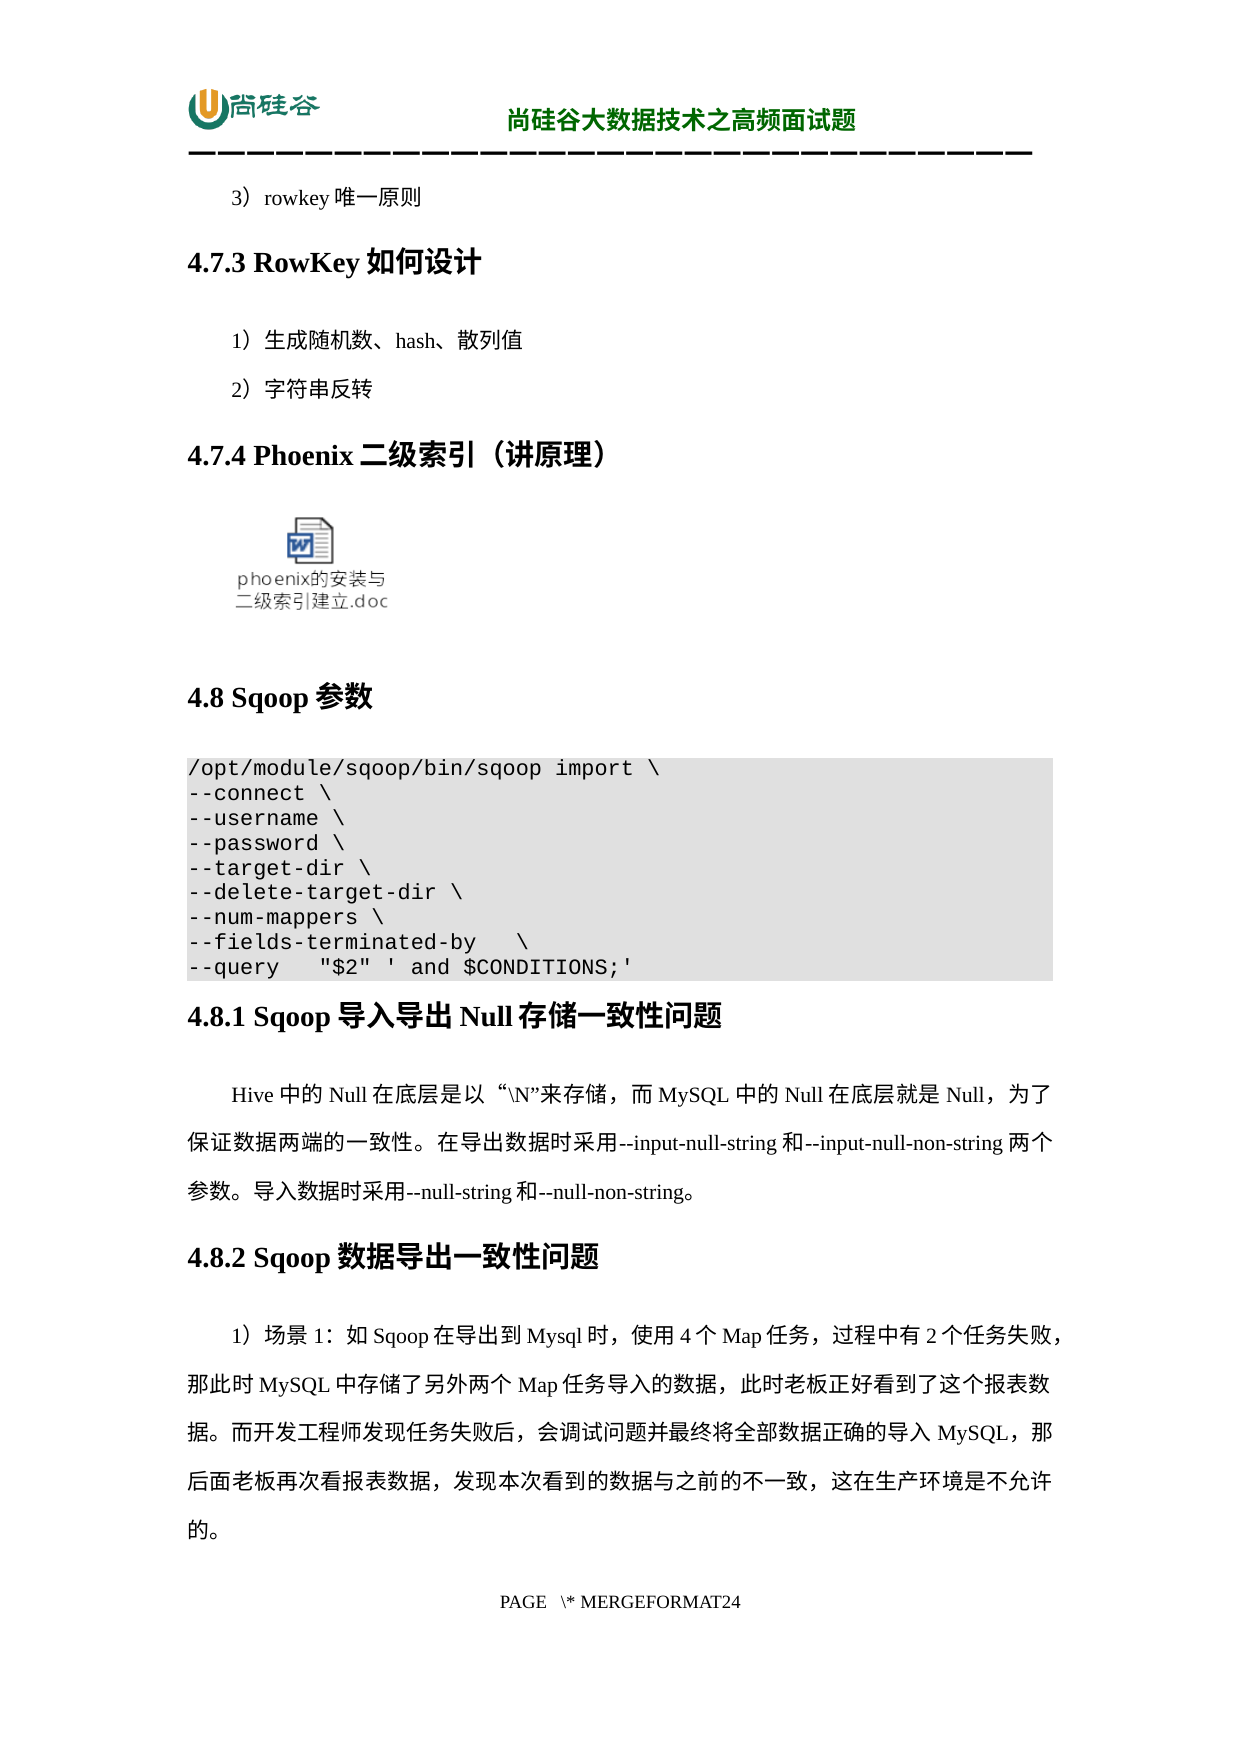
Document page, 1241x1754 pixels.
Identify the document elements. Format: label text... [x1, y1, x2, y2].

text Hive中的Null在底层是以“\N”来存储，而MySQL中的Null在底层就是Null，为了保证数据两端的一致性。在导出数据时采用--input-null-string和--input-null-non-string两个参数。导入数据时采用--null-string和--null-non-string。 [187, 1076, 1053, 1206]
text --query "$2" ' and $CONDITIONS;' [187, 956, 1053, 981]
text --num-mappers \ [187, 906, 1053, 931]
subtitle 4.7.3 RowKey如何设计 [187, 228, 1053, 293]
text --delete-target-dir \ [187, 882, 1053, 906]
text 1）生成随机数、hash、散列值 [231, 323, 1053, 356]
text --connect \ [187, 782, 1053, 807]
text --username \ [187, 807, 1053, 832]
subtitle 4.7.4 Phoenix二级索引（讲原理） [187, 420, 1053, 485]
text 1）场景1：如Sqoop在导出到Mysql时，使用4个Map任务，过程中有2个任务失败，那此时MySQL中存储了另外两个Map任务导入的数据，此时老板正好看到了这个报表数据。而开发工程师发现任务失败后，会调试问题并最终将全部数据正确的导入MySQL，那后面老板再次看报表数据，发现本次看到的数据与之前的不一致，这在生产环境是不允许的。 [187, 1317, 1053, 1545]
text 2）字符串反转 [231, 371, 1053, 404]
subtitle 4.8.1 Sqoop导入导出Null存储一致性问题 [187, 981, 1053, 1046]
text /opt/module/sqoop/bin/sqoop import \ [187, 758, 1053, 782]
text --password \ [187, 832, 1053, 857]
subtitle 4.8.2 Sqoop数据导出一致性问题 [187, 1222, 1053, 1287]
text --fields-terminated-by \ [187, 931, 1053, 956]
text 3）rowkey唯一原则 [187, 179, 1053, 212]
text --target-dir \ [187, 857, 1053, 882]
subtitle 4.8 Sqoop参数 [187, 662, 1053, 727]
